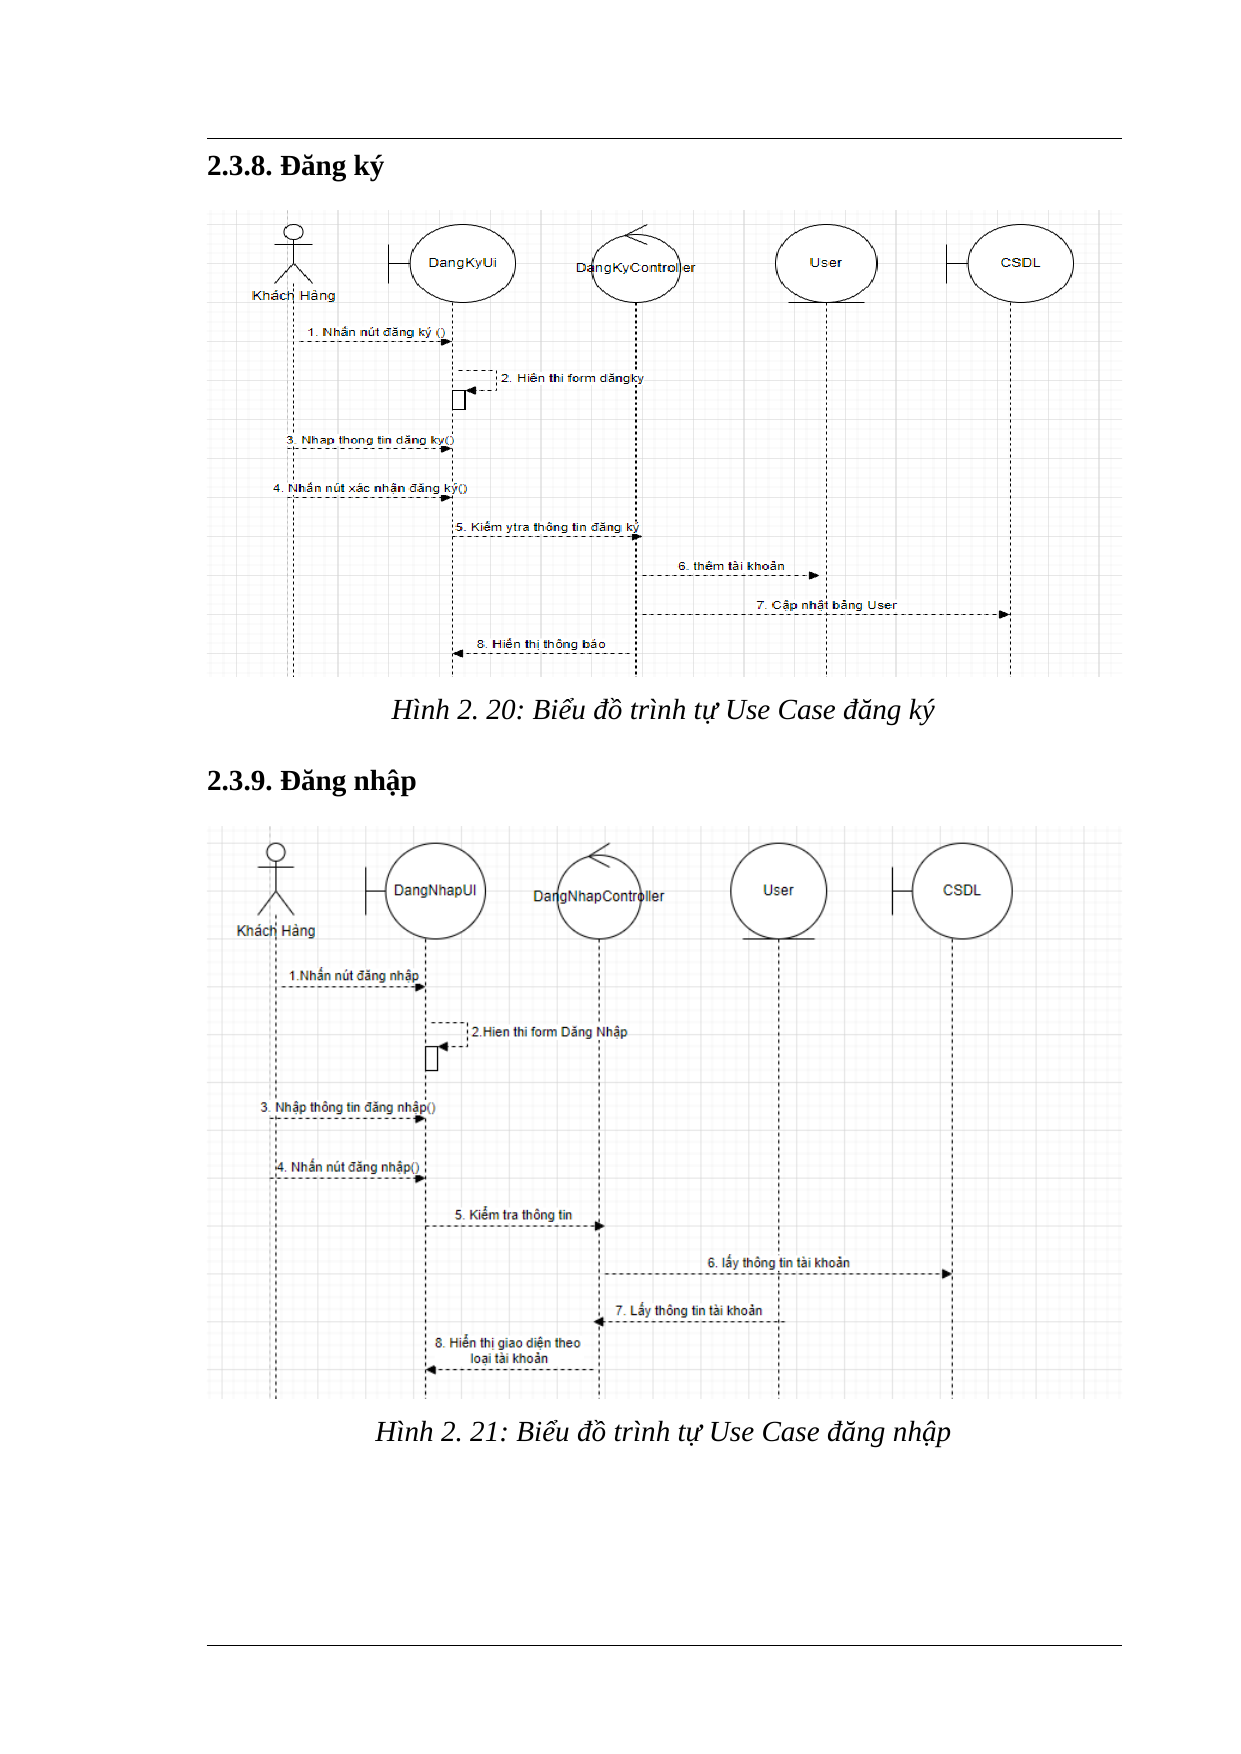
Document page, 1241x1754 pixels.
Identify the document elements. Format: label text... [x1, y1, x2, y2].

picture [206, 826, 1123, 1399]
text Hình 2. 21: Biểu đồ trình tự Use Case đăng nhập [207, 1414, 1122, 1447]
picture [206, 210, 1123, 677]
text Hình 2. 20: Biểu đồ trình tự Use Case đăng ký [207, 692, 1122, 726]
subtitle 2.3.8. Đăng ký [207, 148, 1122, 181]
subtitle 2.3.9. Đăng nhập [207, 763, 1122, 797]
